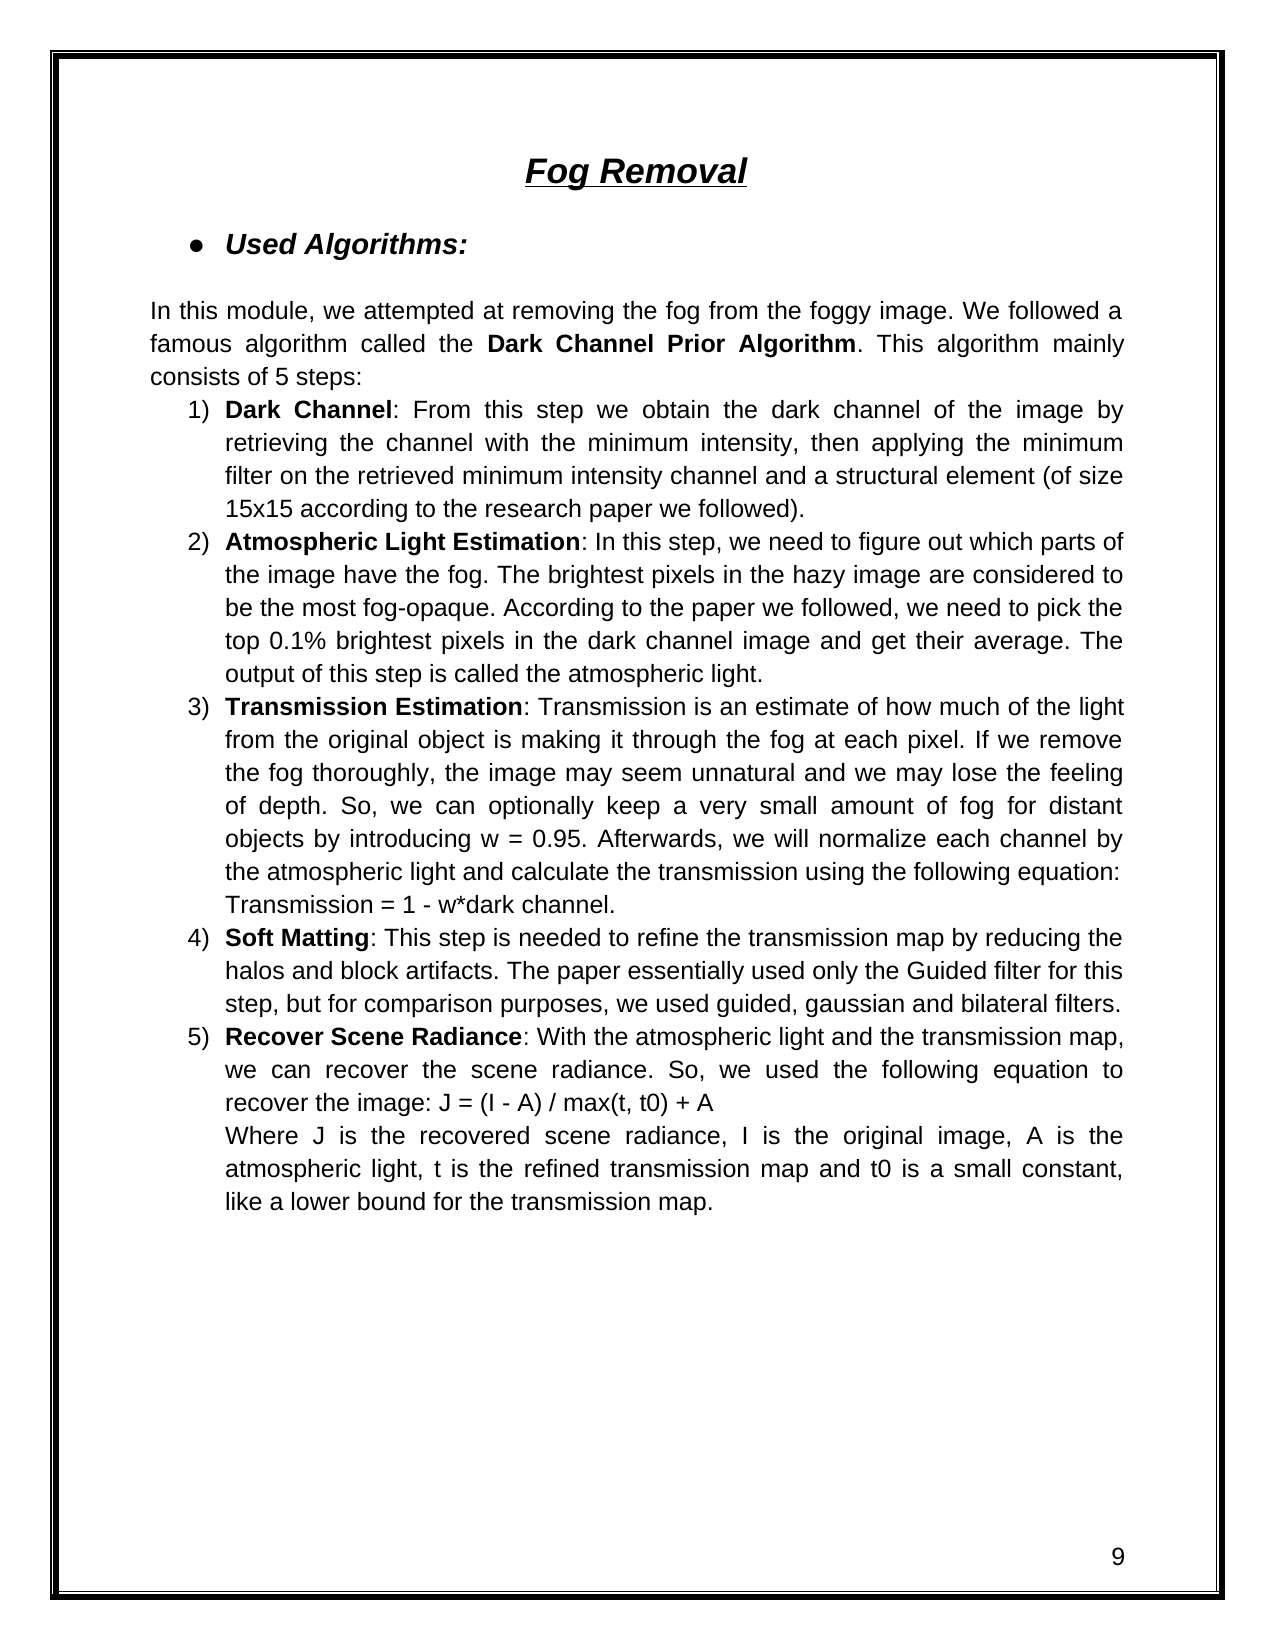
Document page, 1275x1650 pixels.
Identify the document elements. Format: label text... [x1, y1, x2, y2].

list Soft Matting: This step is needed to refine the transmission map by reducing the halos and block artifacts. The paper essentially used only the Guided filter for this step, but for comparison purposes, we used guided, gaussian and bilateral filters. [187, 923, 1125, 1018]
list Atmospheric Light Estimation: In this step, we need to figure out which parts of the image have the fog. The brightest pixels in the hazy image are considered to be the most fog-opaque. According to the paper we followed, we need to pick the top 0.1% brightest pixels in the dark channel image and get their average. The output of this step is called the atmospheric light. [187, 527, 1125, 688]
list Dark Channel: From this step we obtain the dark channel of the image by retrieving the channel with the minimum intensity, then applying the minimum filter on the retrieved minimum intensity channel and a structural element (of size 15x15 according to the research paper we followed). [187, 395, 1125, 523]
text Where J is the recovered scene radiance, I is the original image, A is the atmospheric light, t is the refined transmission map and t0 is a small constant, like a lower bound for the transmission map. [225, 1121, 1125, 1216]
list Used Algorithms: [187, 227, 1125, 261]
list Transmission Estimation: Transmission is an estimate of how much of the light from the original object is making it through the fog at each pixel. If we remove the fog thoroughly, the image may seem unnatural and we may lose the feeling of depth. So, we can optionally keep a very small amount of fog for distant objects by introducing w = 0.95. Afterwards, we will normalize each channel by the atmospheric light and calculate the transmission using the following equation: [187, 692, 1125, 886]
list Recover Scene Radiance: With the atmospheric light and the transmission map, we can recover the scene radiance. So, we used the following equation to recover the image: J = (I - A) / max(t, t0) + A [187, 1022, 1125, 1117]
text Transmission = 1 - w*dark channel. [225, 890, 1125, 919]
text In this module, we attempted at removing the fog from the foggy image. We followed a famous algorithm called the Dark Channel Prior Algorithm. This algorithm mainly consists of 5 steps: [150, 296, 1125, 391]
text Fog Removal [150, 150, 1125, 191]
